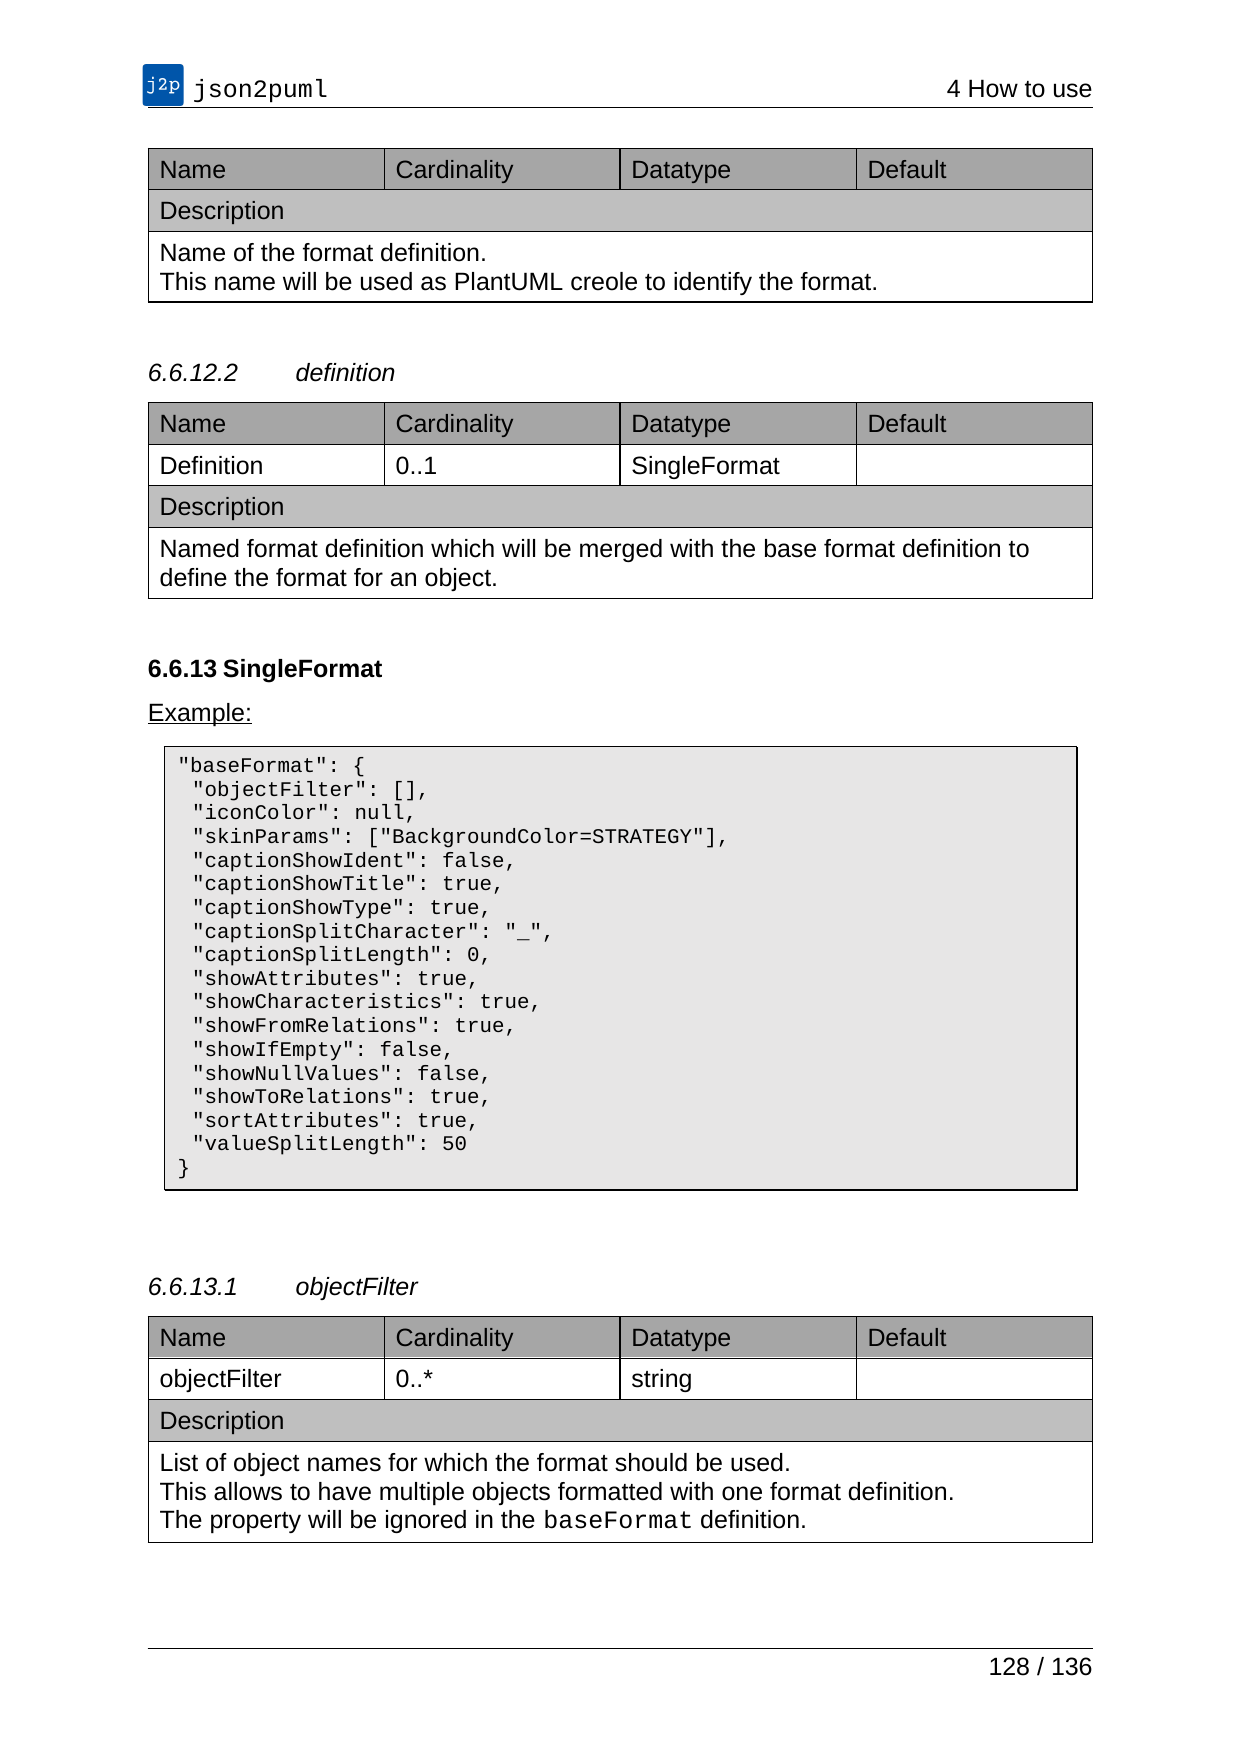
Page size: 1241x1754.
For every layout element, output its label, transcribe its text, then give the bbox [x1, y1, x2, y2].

text "showNullValues": false, [165, 1053, 1076, 1077]
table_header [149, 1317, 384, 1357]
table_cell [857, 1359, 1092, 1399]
text "showAttributes": true, [165, 958, 1076, 982]
text "showIfEmpty": false, [165, 1029, 1076, 1053]
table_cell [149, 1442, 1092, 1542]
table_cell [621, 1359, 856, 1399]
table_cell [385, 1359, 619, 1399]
text "captionSplitCharacter": "_", [165, 911, 1076, 935]
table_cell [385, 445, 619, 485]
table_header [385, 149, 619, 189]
subtitle SingleFormat [148, 654, 1093, 683]
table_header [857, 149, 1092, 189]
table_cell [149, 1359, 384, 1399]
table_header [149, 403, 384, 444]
subtitle objectFilter [148, 1272, 1093, 1301]
text "showCharacteristics": true, [165, 982, 1076, 1006]
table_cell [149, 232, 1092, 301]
text "captionSplitLength": 0, [165, 935, 1076, 958]
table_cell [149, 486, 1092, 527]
text "valueSplitLength": 50 [165, 1124, 1076, 1148]
text "showFromRelations": true, [165, 1006, 1076, 1029]
text "skinParams": ["BackgroundColor=STRATEGY"], [165, 817, 1076, 840]
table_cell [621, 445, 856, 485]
text "captionShowTitle": true, [165, 864, 1076, 888]
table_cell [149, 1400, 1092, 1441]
text Example: [148, 698, 1093, 727]
text "objectFilter": [], [165, 769, 1076, 793]
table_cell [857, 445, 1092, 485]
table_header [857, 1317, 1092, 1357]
subtitle definition [148, 358, 1093, 387]
text "showToRelations": true, [165, 1077, 1076, 1100]
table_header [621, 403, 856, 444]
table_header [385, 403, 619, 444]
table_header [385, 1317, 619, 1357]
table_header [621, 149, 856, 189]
text "sortAttributes": true, [165, 1100, 1076, 1124]
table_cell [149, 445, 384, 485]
text "iconColor": null, [165, 793, 1076, 817]
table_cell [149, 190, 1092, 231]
text "captionShowType": true, [165, 888, 1076, 911]
text "captionShowIdent": false, [165, 840, 1076, 864]
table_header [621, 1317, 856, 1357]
text "baseFormat": { [165, 747, 1076, 769]
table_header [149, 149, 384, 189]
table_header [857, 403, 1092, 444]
picture [142, 64, 184, 106]
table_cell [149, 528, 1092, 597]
text } [165, 1148, 1076, 1189]
